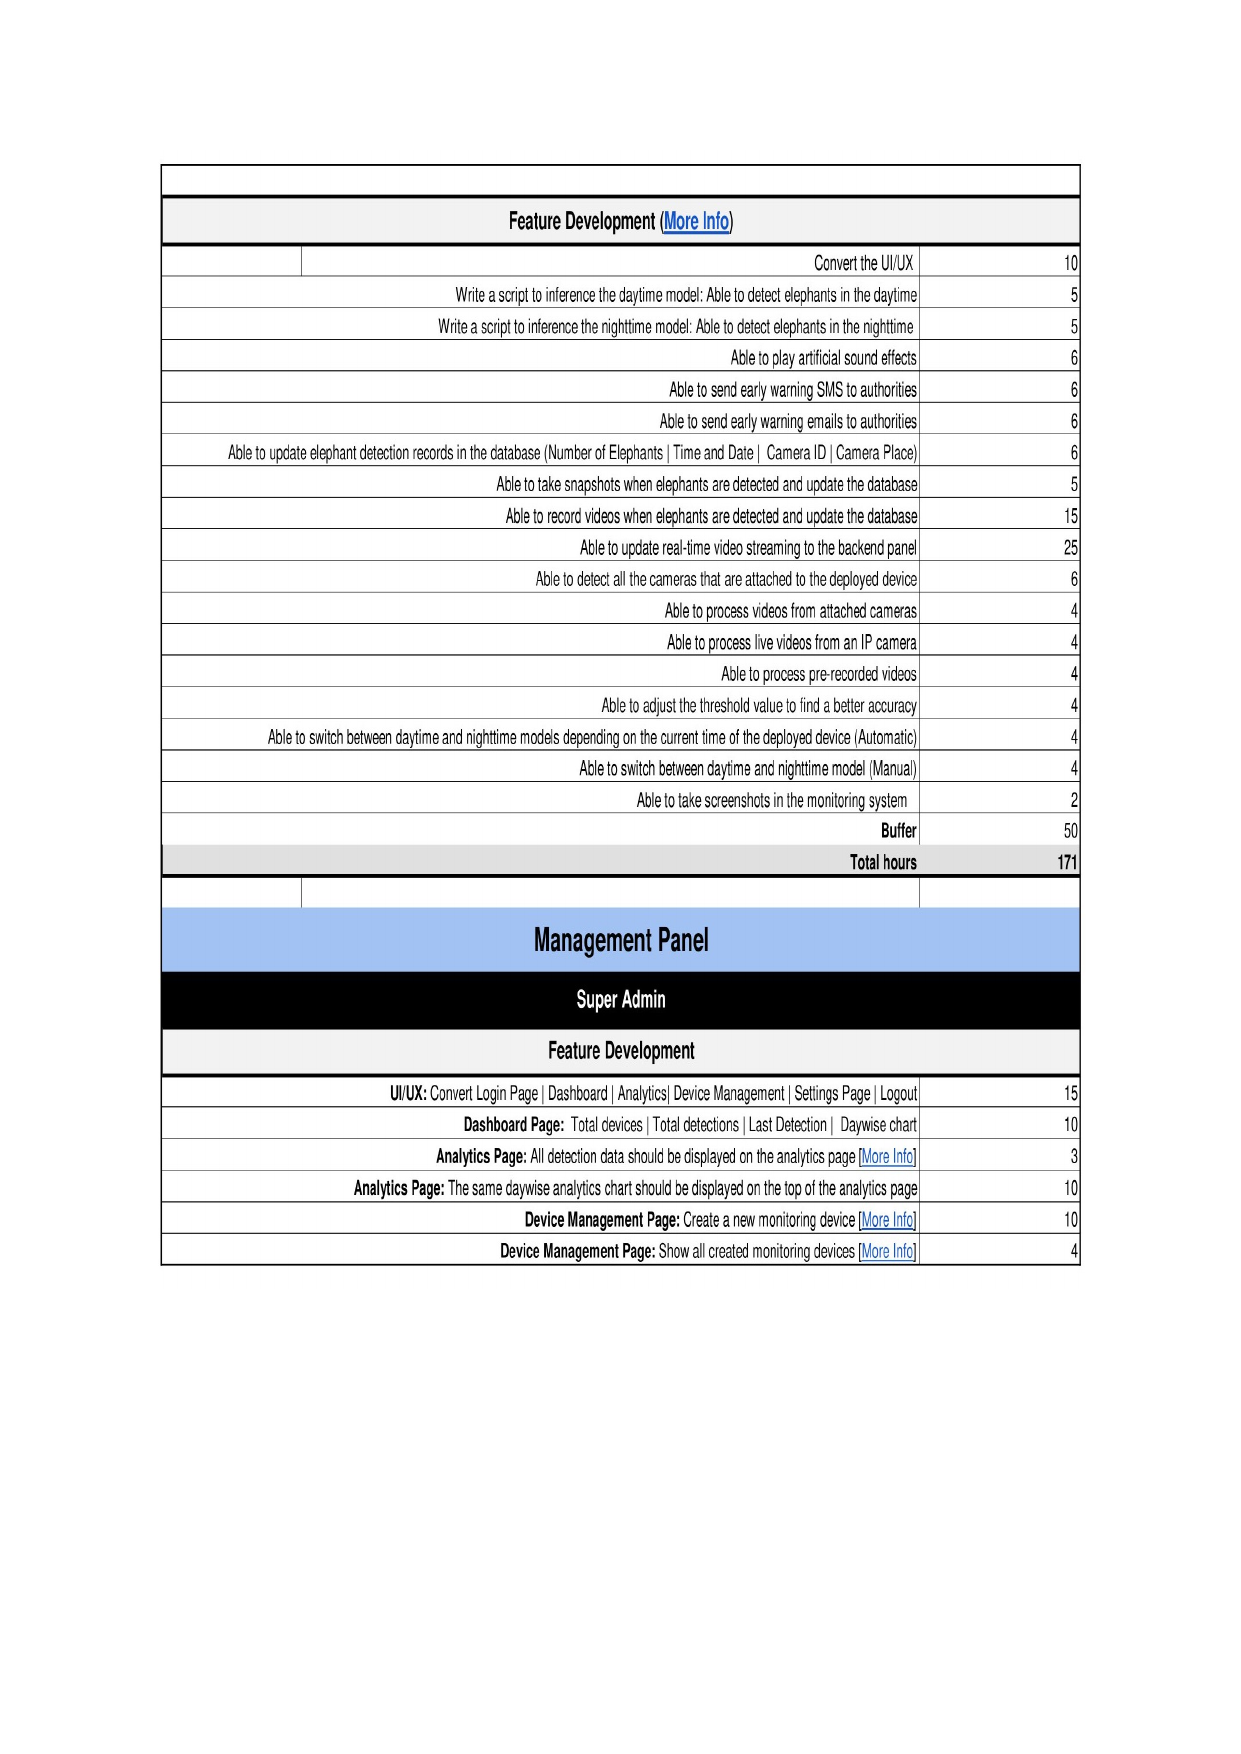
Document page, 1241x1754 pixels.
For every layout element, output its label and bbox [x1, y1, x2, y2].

picture [150, 150, 1092, 1289]
